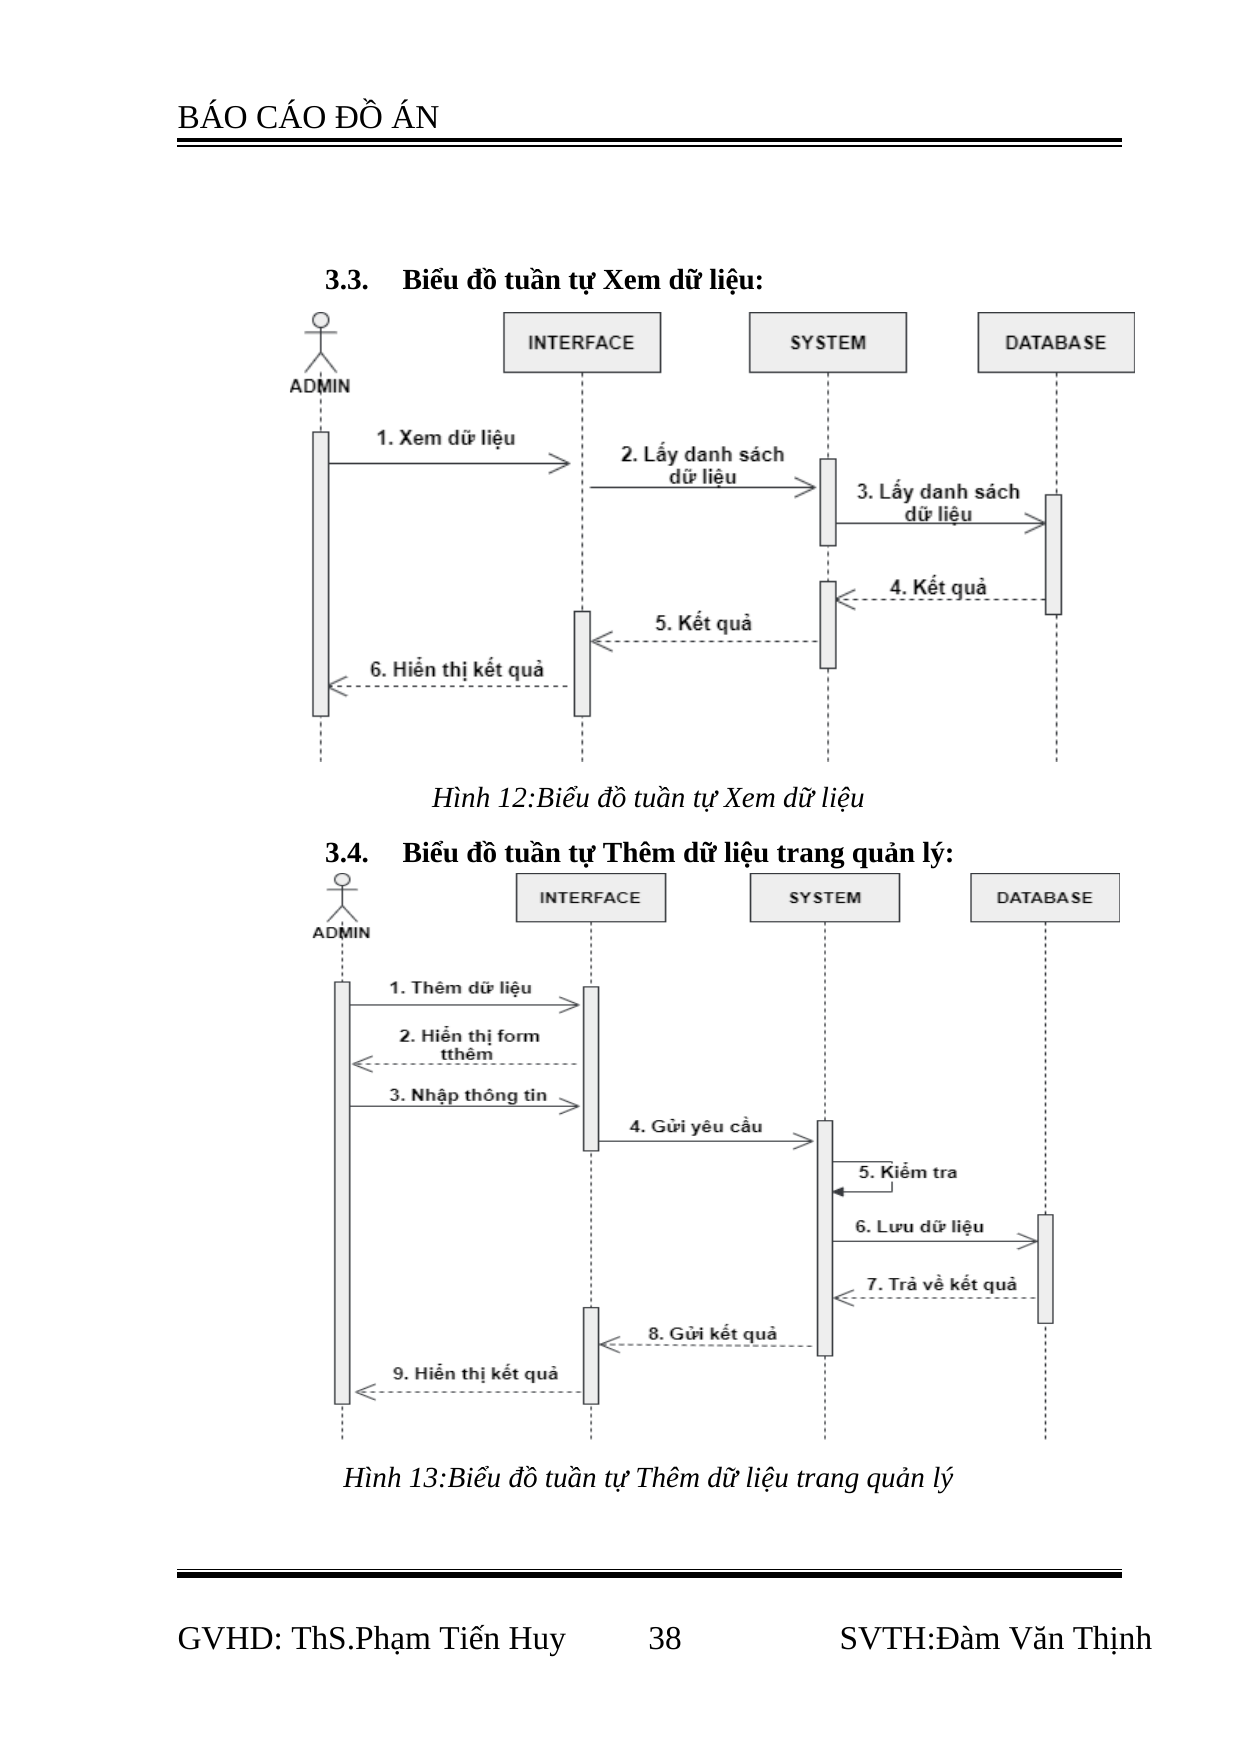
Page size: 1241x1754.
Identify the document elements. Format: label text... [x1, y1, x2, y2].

list Biểu đồ tuần tự Xem dữ liệu: [325, 262, 1122, 296]
picture [289, 312, 1135, 762]
list Biểu đồ tuần tự Thêm dữ liệu trang quản lý: [325, 835, 1122, 868]
text Hình 13:Biểu đồ tuần tự Thêm dữ liệu trang quản lý [177, 1460, 1122, 1493]
picture [312, 873, 1120, 1441]
text Hình 12:Biểu đồ tuần tự Xem dữ liệu [177, 780, 1122, 814]
